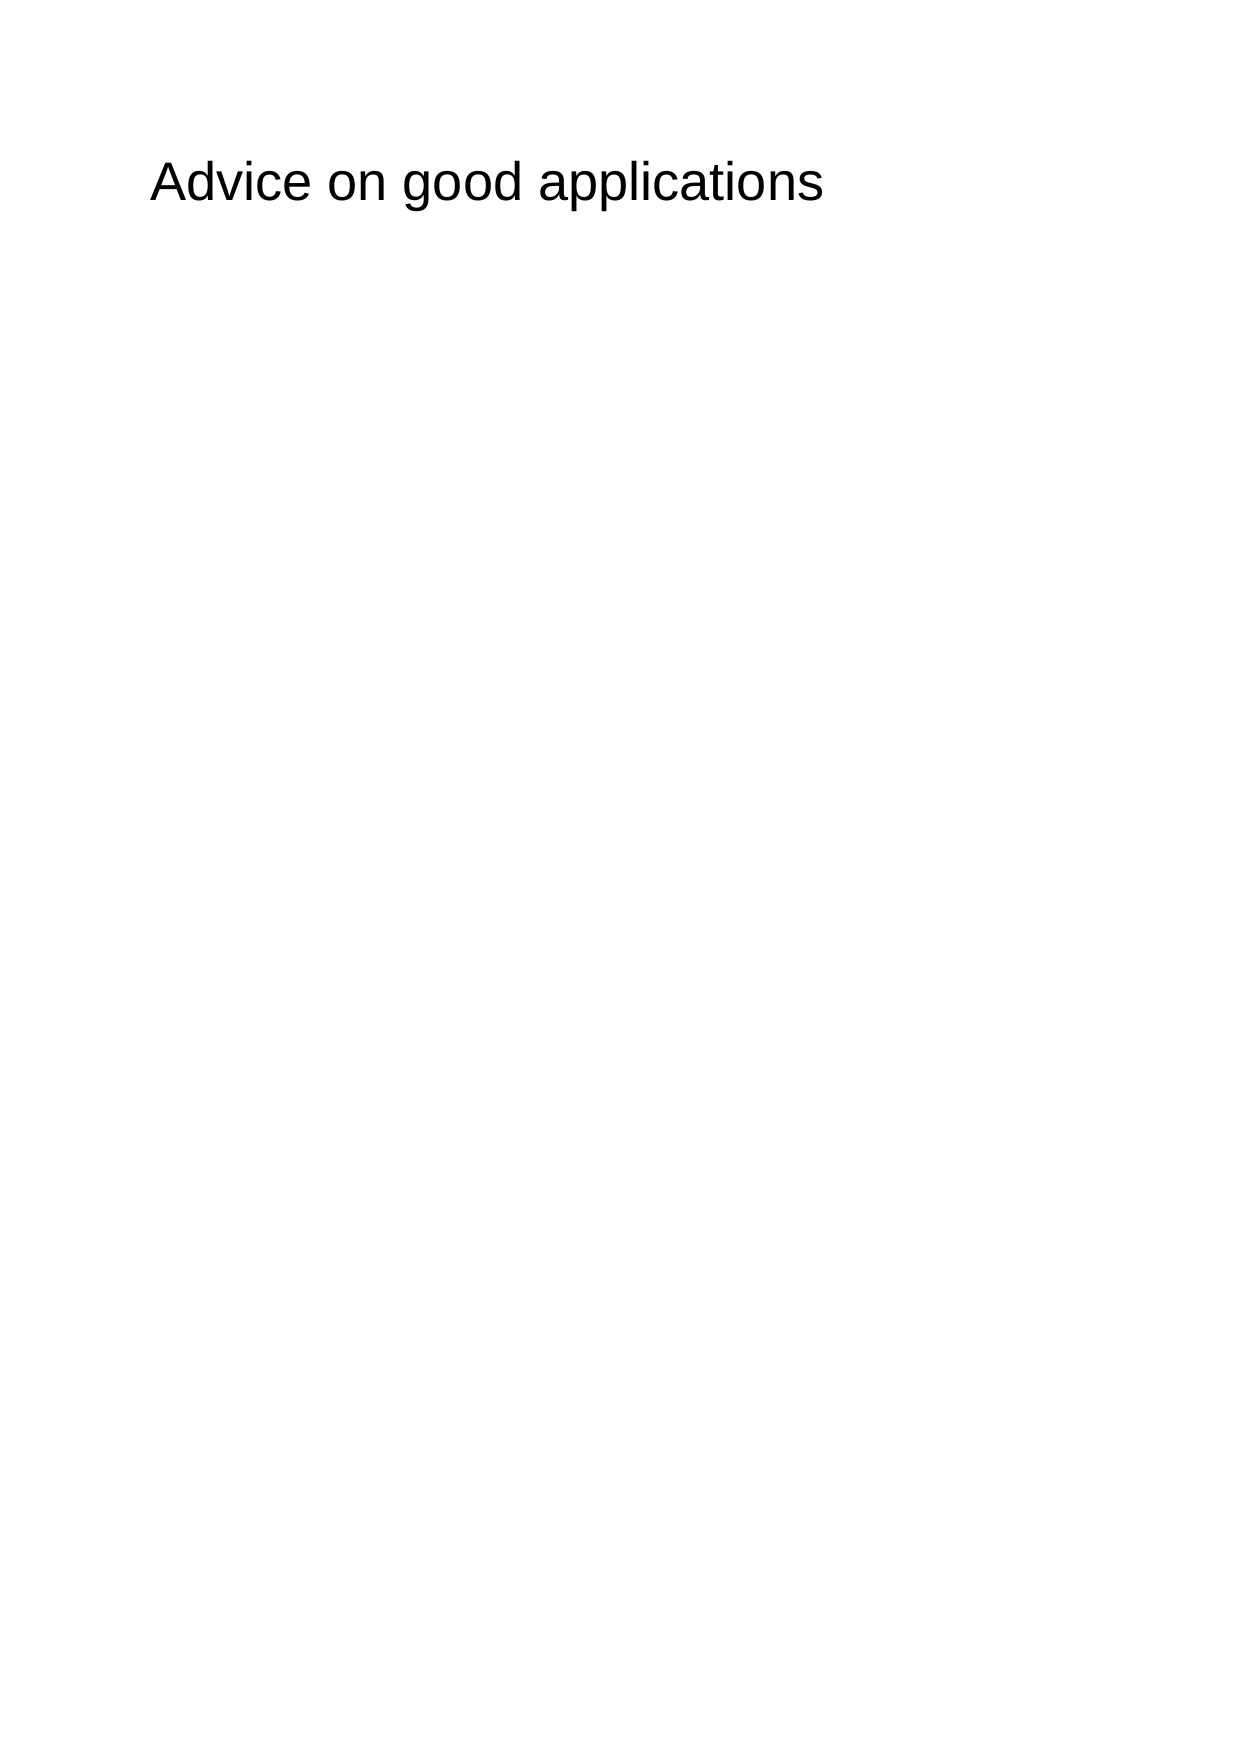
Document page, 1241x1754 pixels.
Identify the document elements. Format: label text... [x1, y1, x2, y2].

title Advice on good applications [150, 150, 1090, 212]
